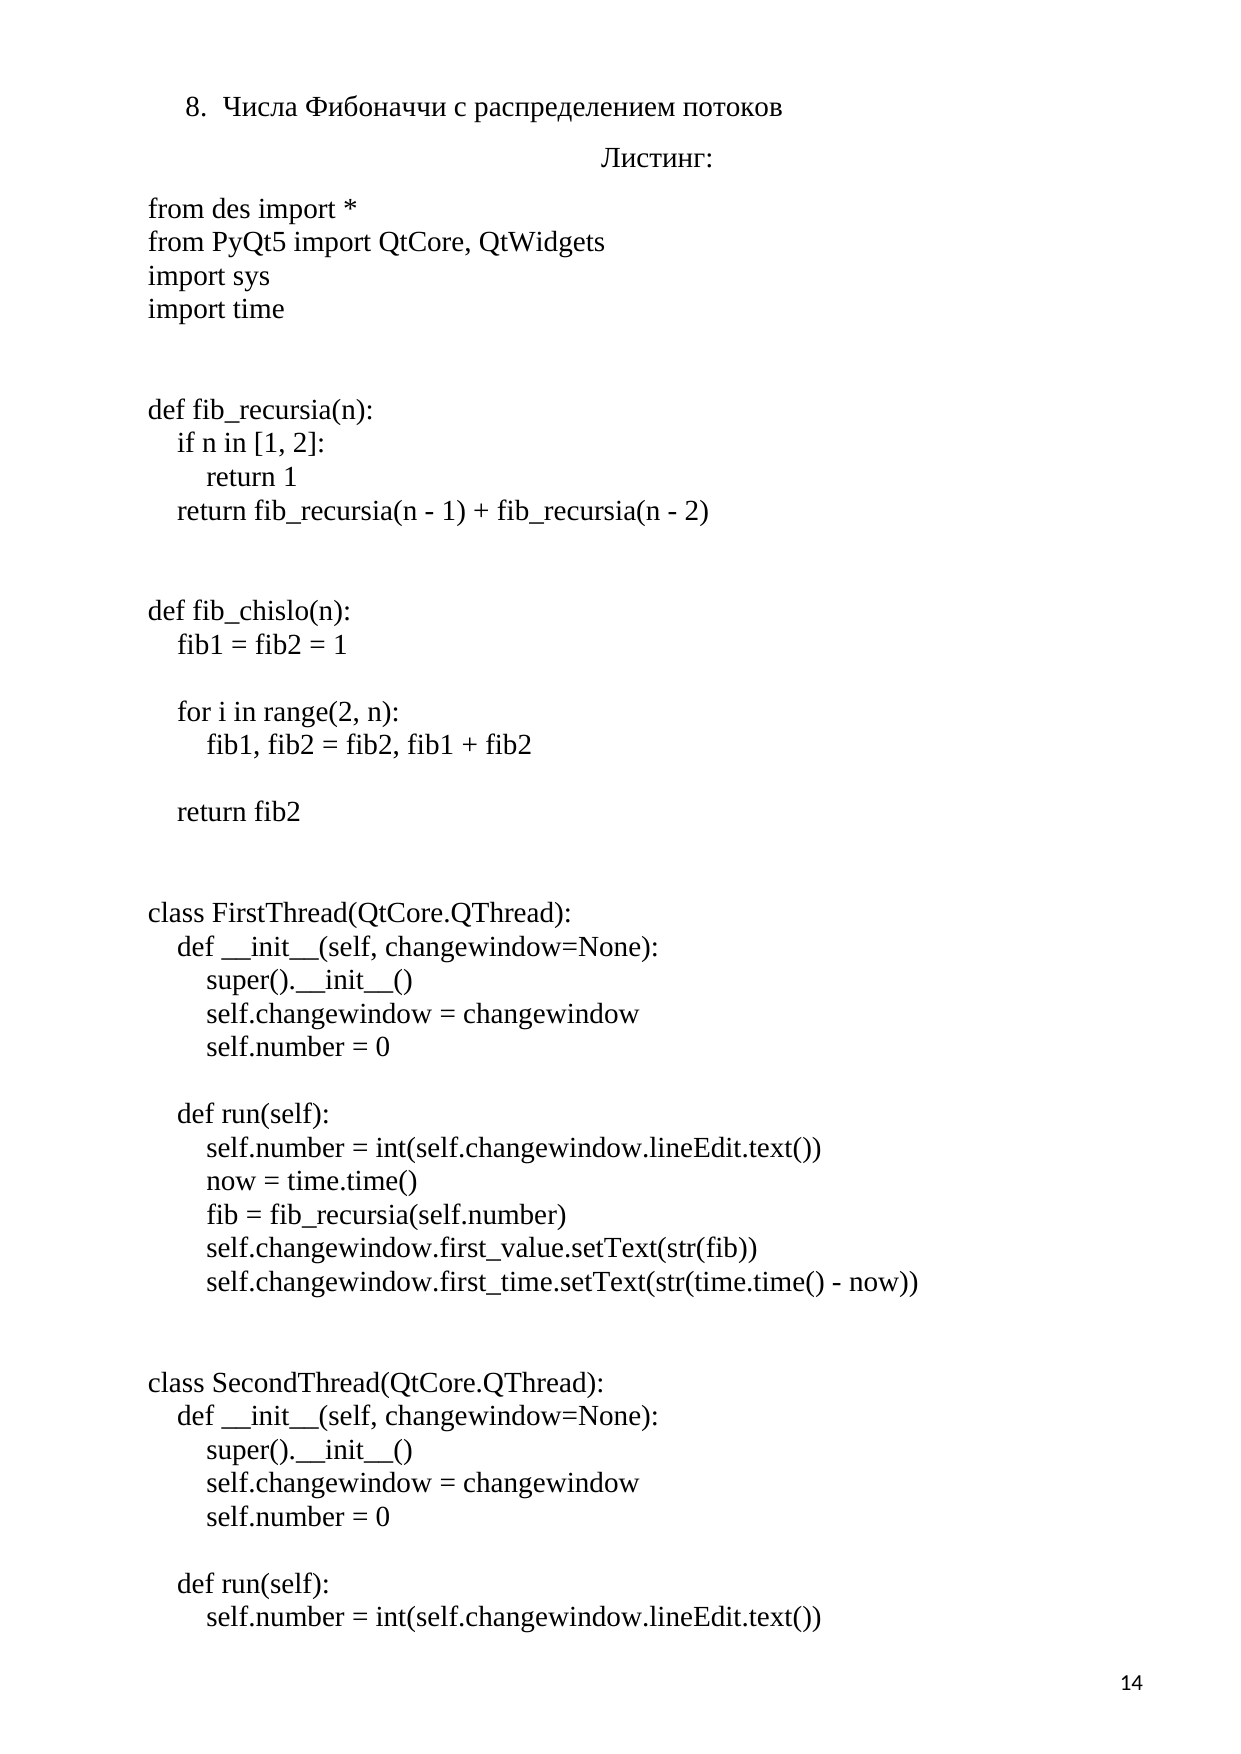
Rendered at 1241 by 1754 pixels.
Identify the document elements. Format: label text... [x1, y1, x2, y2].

text Листинг: [162, 140, 1143, 173]
list Числа Фибоначчи с распределением потоков [185, 89, 1143, 122]
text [148, 191, 1152, 1633]
